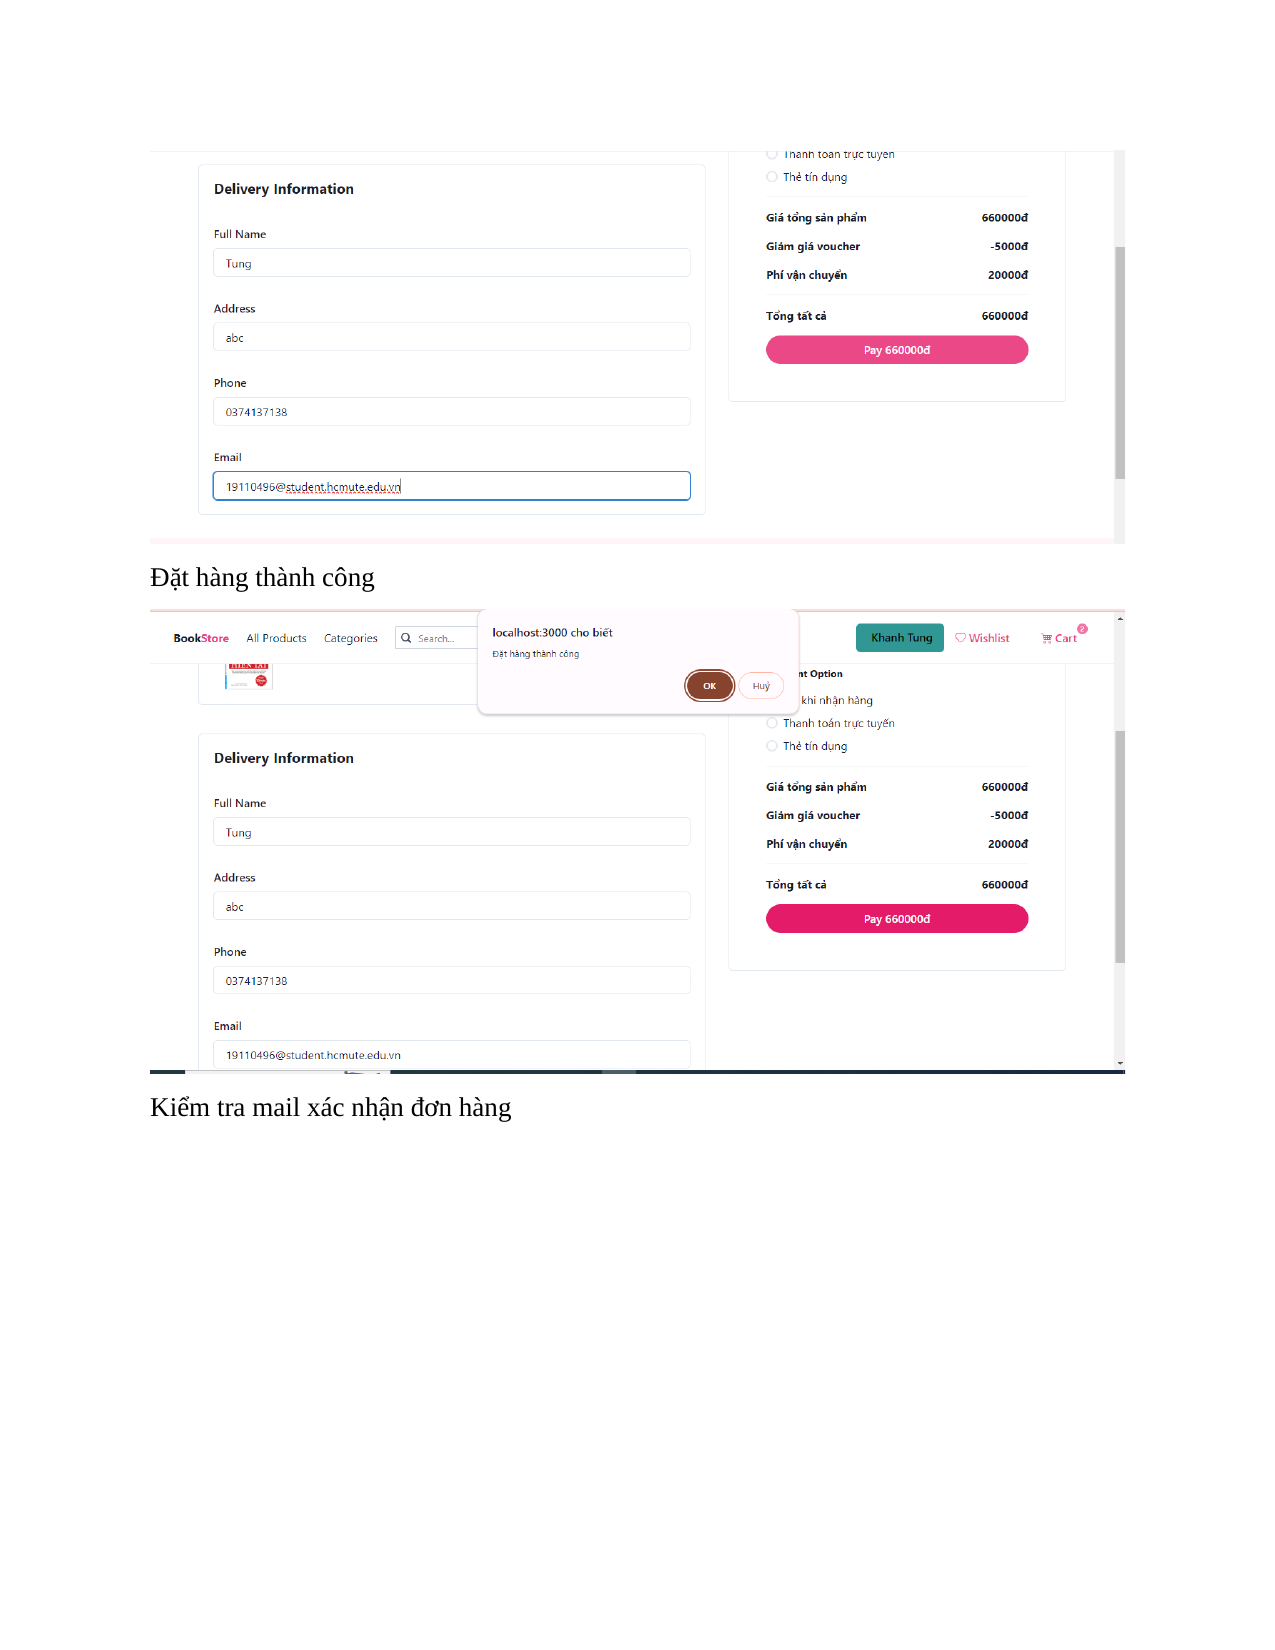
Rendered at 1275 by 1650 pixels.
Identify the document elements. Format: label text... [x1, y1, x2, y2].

text Kiểm tra mail xác nhận đơn hàng [150, 1091, 1125, 1122]
text Đặt hàng thành công [150, 561, 1125, 592]
picture [150, 609, 1125, 1074]
picture [150, 150, 1125, 544]
